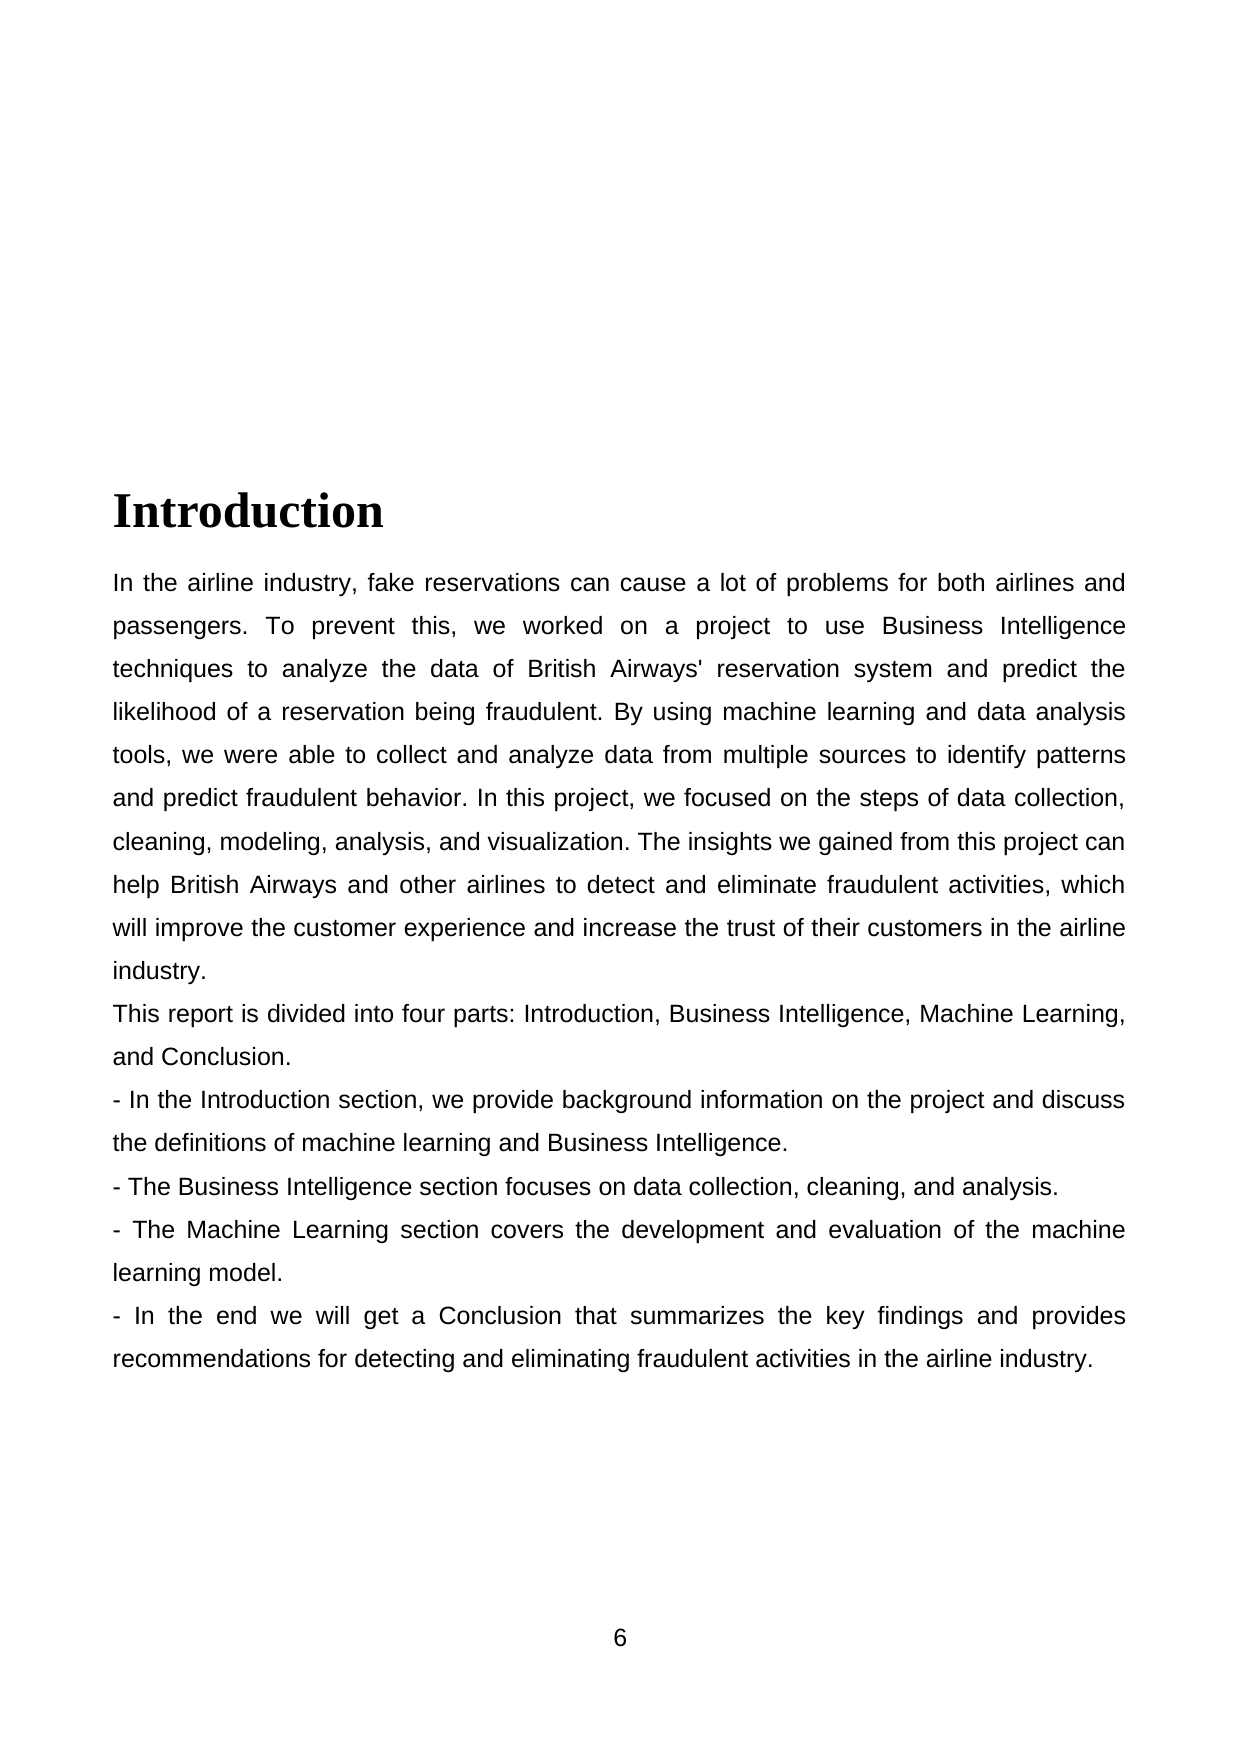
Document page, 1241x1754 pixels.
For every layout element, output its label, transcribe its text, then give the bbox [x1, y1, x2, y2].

text - The Business Intelligence section focuses on data collection, cleaning, and analysis. [112, 1171, 1128, 1200]
subtitle Introduction [112, 481, 1128, 538]
text - The Machine Learning section covers the development and evaluation of the machine learning model. [112, 1214, 1128, 1286]
text - In the Introduction section, we provide background information on the project and discuss the definitions of machine learning and Business Intelligence. [112, 1085, 1128, 1157]
text - In the end we will get a Conclusion that summarizes the key findings and provides recommendations for detecting and eliminating fraudulent activities in the airline industry. [112, 1301, 1128, 1373]
text In the airline industry, fake reservations can cause a lot of problems for both airlines and passengers. To prevent this, we worked on a project to use Business Intelligence techniques to analyze the data of British Airways' reservation system and predict the likelihood of a reservation being fraudulent. By using machine learning and data analysis tools, we were able to collect and analyze data from multiple sources to identify patterns and predict fraudulent behavior. In this project, we focused on the steps of data collection, cleaning, modeling, analysis, and visualization. The insights we gained from this project can help British Airways and other airlines to detect and eliminate fraudulent activities, which will improve the customer experience and increase the trust of their customers in the airline industry. [112, 568, 1128, 984]
text This report is divided into four parts: Introduction, Business Intelligence, Machine Learning, and Conclusion. [112, 999, 1128, 1071]
